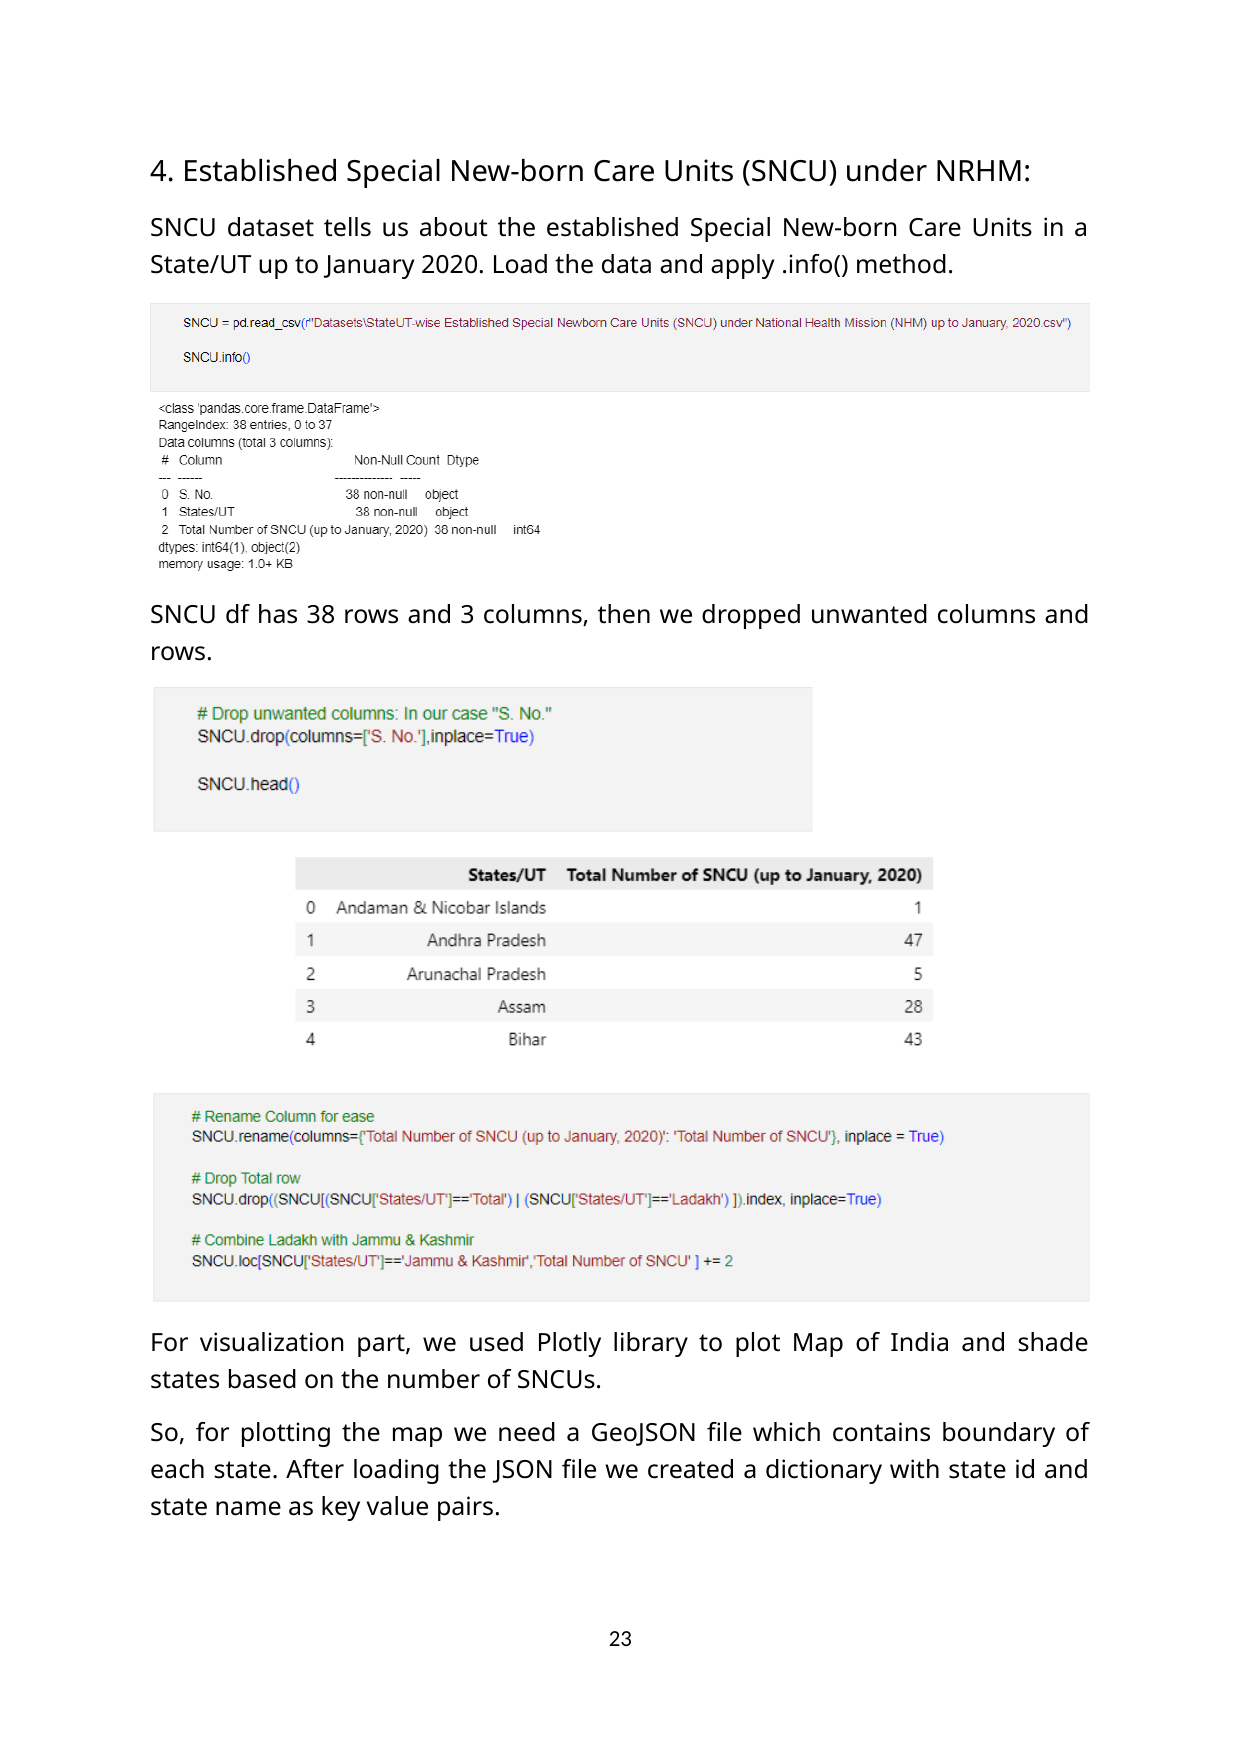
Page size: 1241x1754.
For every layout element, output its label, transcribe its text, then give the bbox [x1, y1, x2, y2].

picture [150, 299, 1091, 579]
text For visualization part, we used Plotly library to plot Map of India and shade states based on the number of SNCUs. [150, 1325, 1090, 1396]
picture [150, 1091, 1091, 1306]
text So, for plotting the map we need a GeoJSON file which contains boundary of each state. After loading the JSON file we created a dictionary with state id and state name as key value pairs. [150, 1415, 1090, 1523]
text 4. Established Special New-born Care Units (SNCU) under NRHM: [150, 150, 1090, 190]
picture [150, 687, 813, 833]
text SNCU df has 38 rows and 3 columns, then we dropped unwanted columns and rows. [150, 597, 1090, 668]
text SNCU dataset tells us about the established Special New-born Care Units in a State/UT up to January 2020. Load the data and apply .info() method. [150, 209, 1090, 280]
picture [288, 851, 952, 1073]
